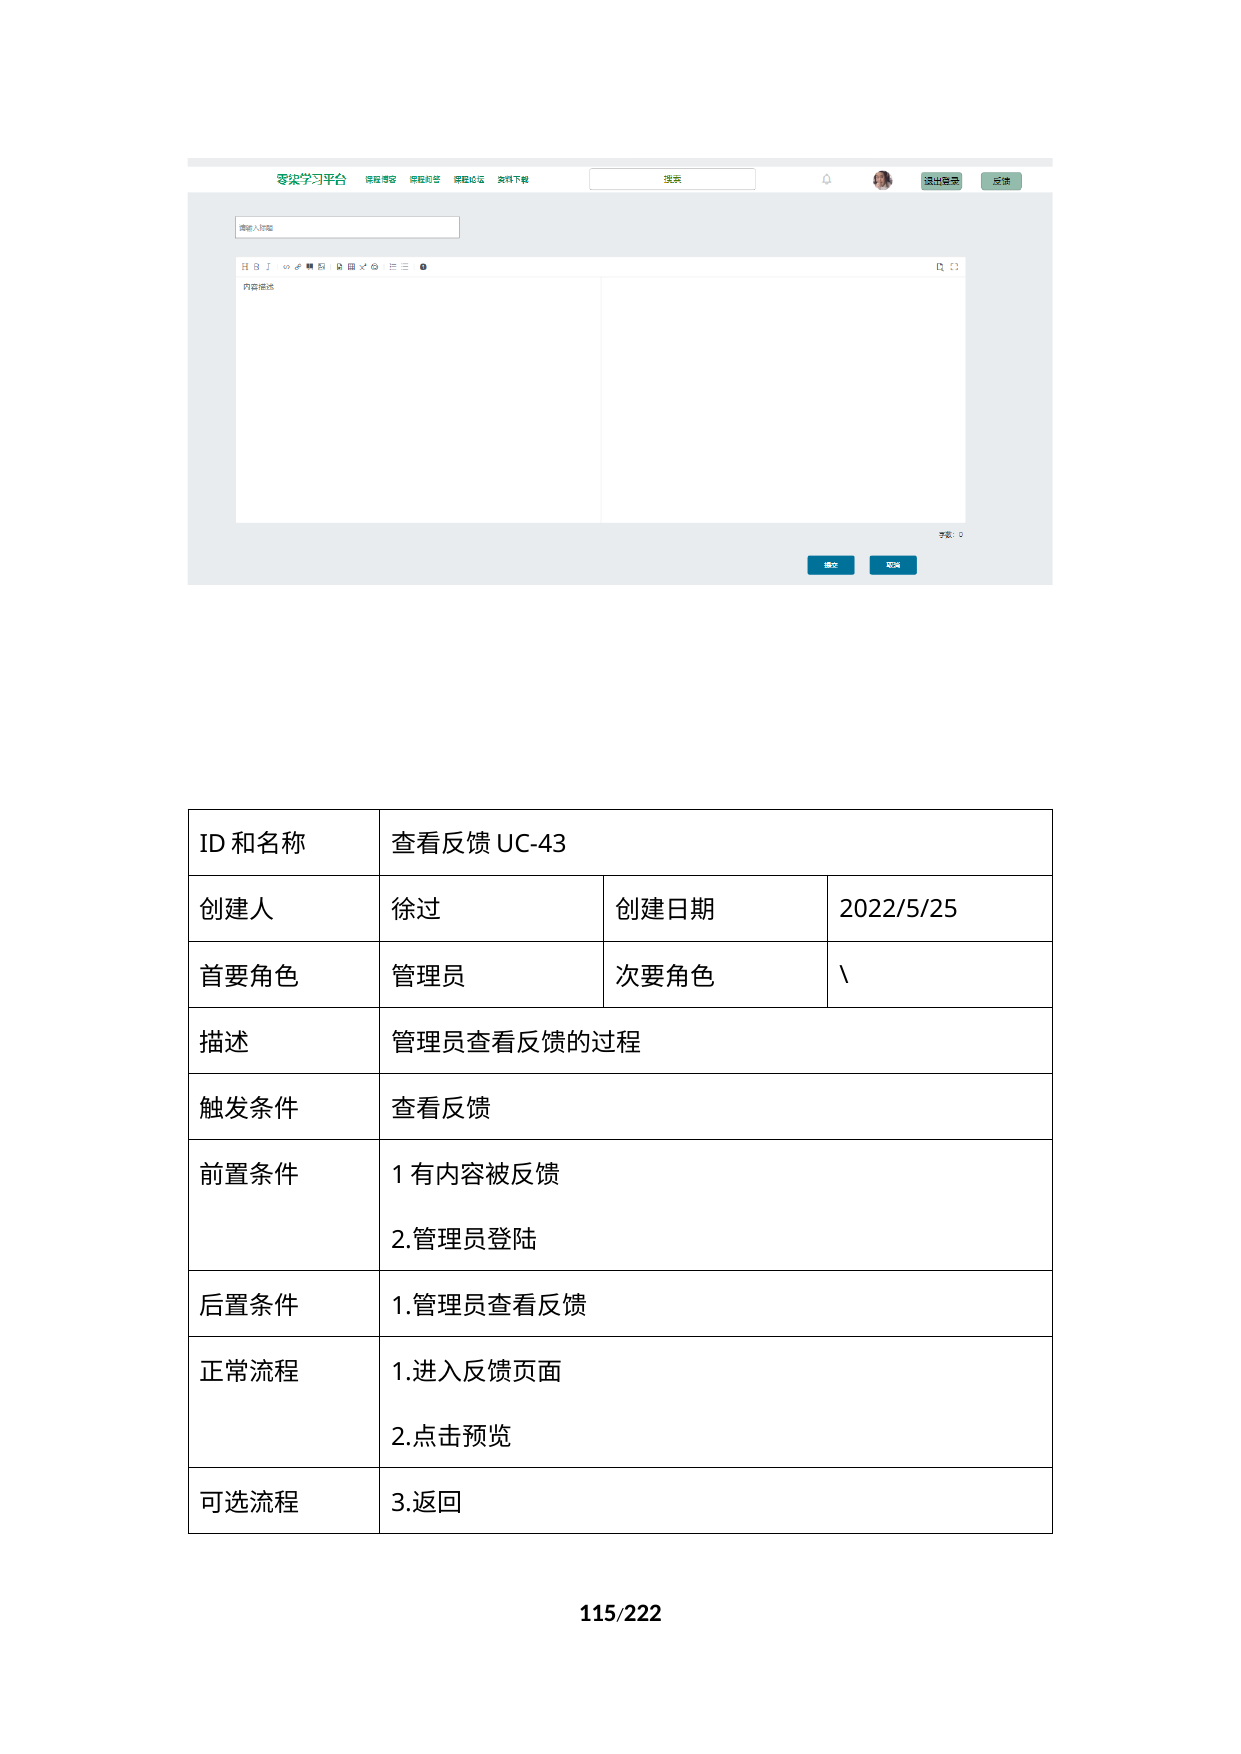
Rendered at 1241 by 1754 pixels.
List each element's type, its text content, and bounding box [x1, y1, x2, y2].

table_cell 次要角色 [604, 942, 827, 1007]
table_cell 触发条件 [189, 1074, 379, 1139]
table_cell 管理员 [380, 942, 603, 1007]
picture [187, 158, 1053, 585]
table_header ID和名称 [189, 810, 379, 874]
table_header 查看反馈UC-43 [380, 810, 1052, 874]
table_cell 描述 [189, 1008, 379, 1073]
table_cell 2022/5/25 [828, 876, 1052, 941]
table_cell 正常流程 [189, 1337, 379, 1467]
table_cell 1.管理员查看反馈 [380, 1271, 1052, 1336]
table_cell \ [828, 942, 1052, 1007]
table_cell 前置条件 [189, 1140, 379, 1270]
table_cell 后置条件 [189, 1271, 379, 1336]
table_cell 创建人 [189, 876, 379, 941]
table_cell 3.返回 [380, 1468, 1052, 1533]
table_cell 首要角色 [189, 942, 379, 1007]
table_cell 查看反馈 [380, 1074, 1052, 1139]
table_cell 管理员查看反馈的过程 [380, 1008, 1052, 1073]
table_cell 1.进入反馈页面 2.点击预览 [380, 1337, 1052, 1467]
table_cell 徐过 [380, 876, 603, 941]
table_cell 可选流程 [189, 1468, 379, 1533]
table_cell 1有内容被反馈 2.管理员登陆 [380, 1140, 1052, 1270]
table_cell 创建日期 [604, 876, 827, 941]
